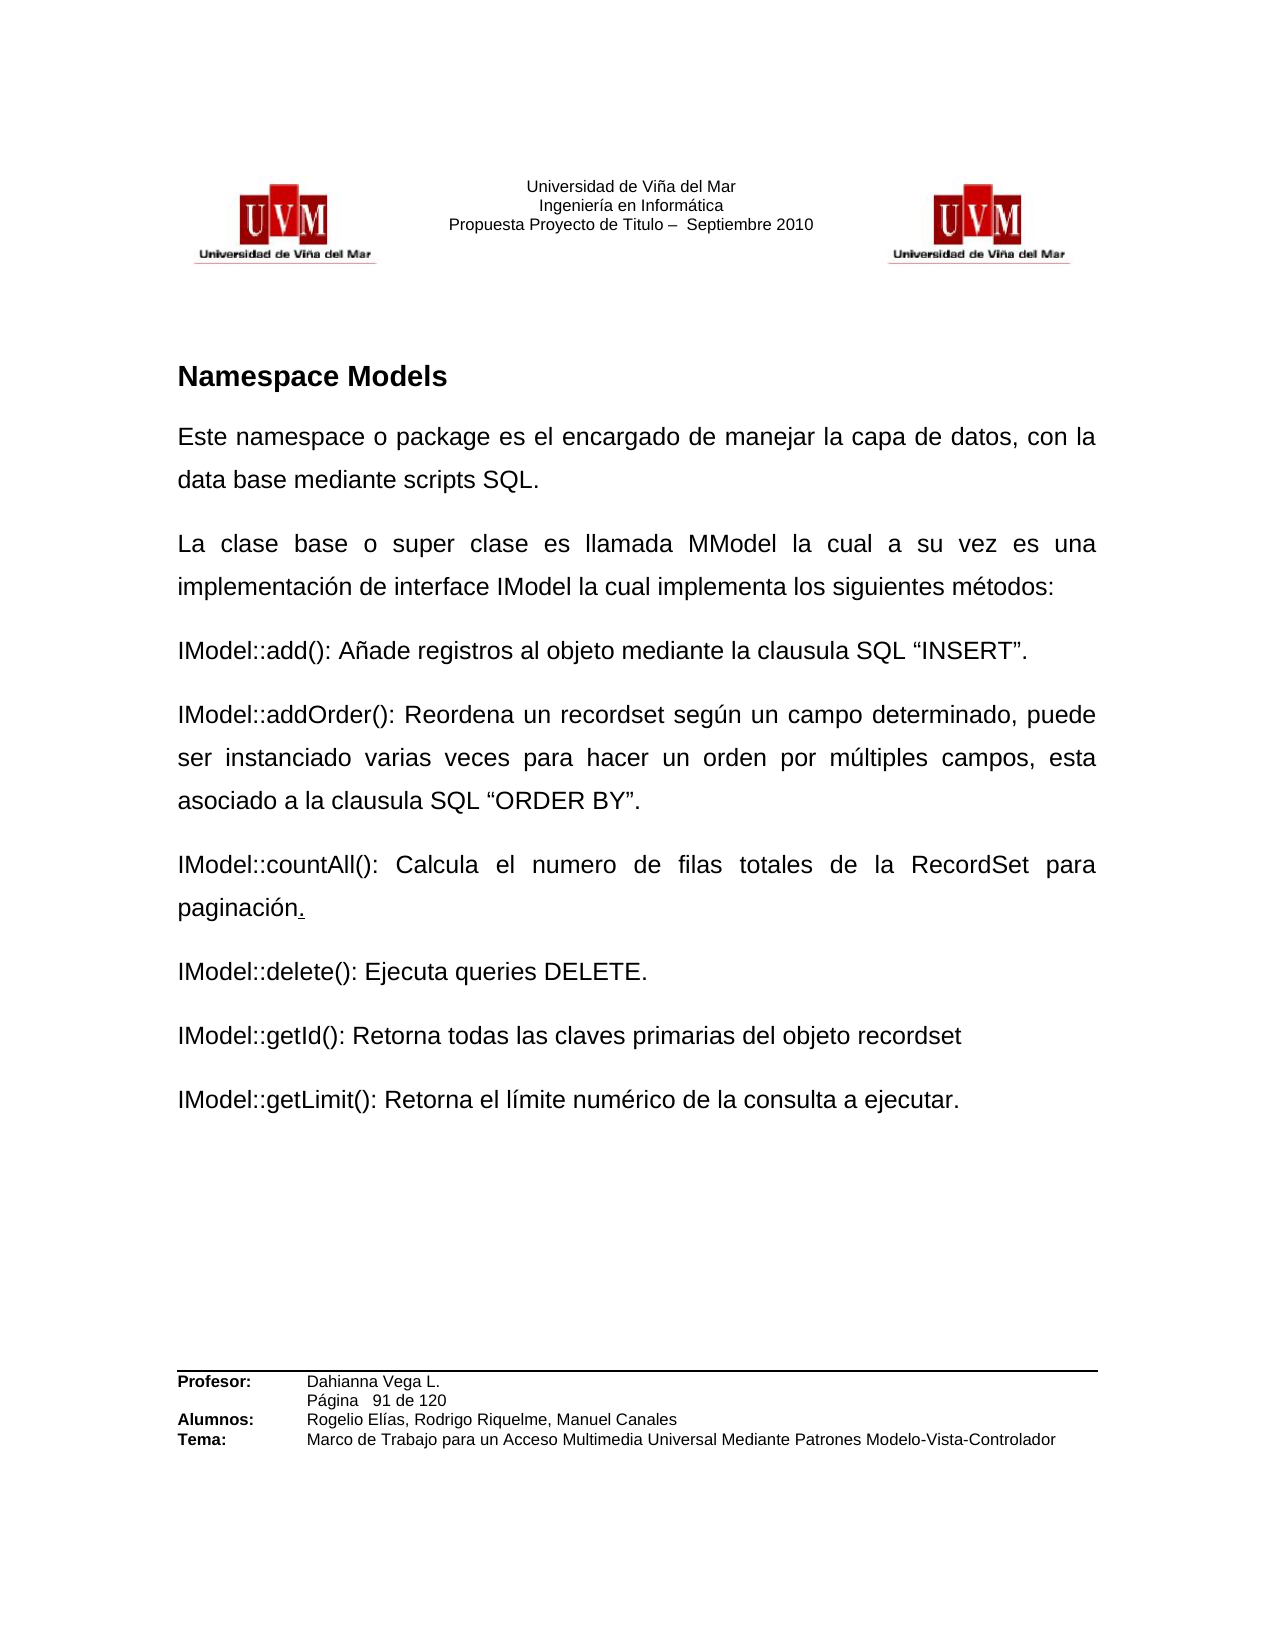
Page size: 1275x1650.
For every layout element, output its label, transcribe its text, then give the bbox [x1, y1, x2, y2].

text Este namespace o package es el encargado de manejar la capa de datos, con la data base mediante scripts SQL. [177, 422, 1098, 493]
text IModel::addOrder(): Reordena un recordset según un campo determinado, puede ser instanciado varias veces para hacer un orden por múltiples campos, esta asociado a la clausula SQL “ORDER BY”. [177, 700, 1098, 815]
picture [871, 176, 1084, 267]
text IModel::countAll(): Calcula el numero de filas totales de la RecordSet para paginación. [177, 850, 1098, 922]
picture [177, 176, 390, 267]
subtitle Namespace Models [177, 359, 1098, 392]
text IModel::delete(): Ejecuta queries DELETE. [177, 957, 1098, 986]
text IModel::add(): Añade registros al objeto mediante la clausula SQL “INSERT”. [177, 636, 1098, 664]
text IModel::getLimit(): Retorna el límite numérico de la consulta a ejecutar. [177, 1085, 1098, 1114]
text La clase base o super clase es llamada MModel la cual a su vez es una implementación de interface IModel la cual implementa los siguientes métodos: [177, 529, 1098, 601]
text IModel::getId(): Retorna todas las claves primarias del objeto recordset [177, 1021, 1098, 1050]
